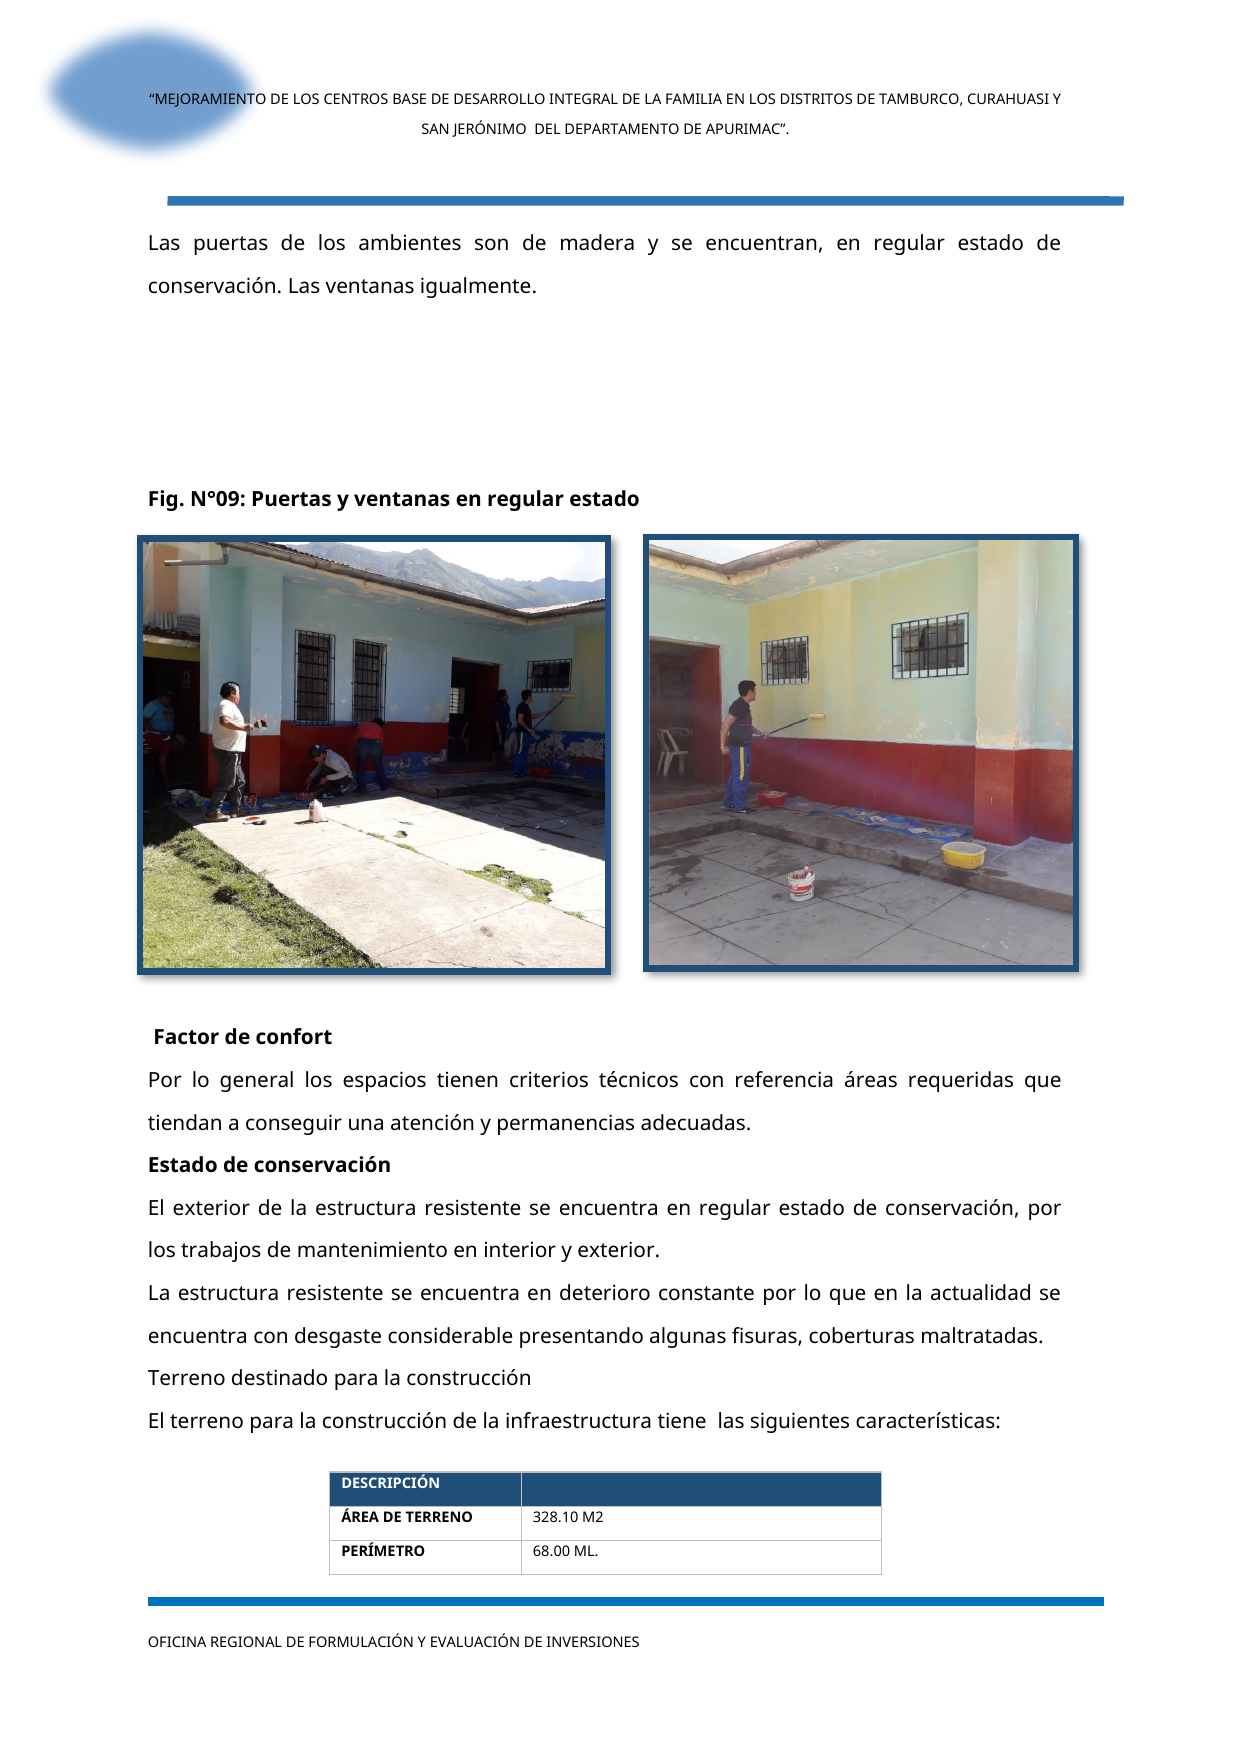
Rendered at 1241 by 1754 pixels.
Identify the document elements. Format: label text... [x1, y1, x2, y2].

table_header DESCRIPCIÓN [330, 1473, 521, 1506]
text Por lo general los espacios tienen criterios técnicos con referencia áreas requeridas que tiendan a conseguir una atención y permanencias adecuadas. [148, 1065, 1063, 1136]
text Factor de confort [148, 1022, 1063, 1051]
table_cell 328.10 M2 [522, 1507, 881, 1540]
table_cell PERÍMETRO [330, 1541, 521, 1574]
text Terreno destinado para la construcción [148, 1363, 1063, 1392]
text El terreno para la construcción de la infraestructura tiene las siguientes características: [148, 1406, 1063, 1434]
picture [649, 540, 1073, 965]
text Fig. N°09: Puertas y ventanas en regular estado [148, 484, 1063, 512]
table_header [522, 1473, 881, 1506]
text La estructura resistente se encuentra en deterioro constante por lo que en la actualidad se encuentra con desgaste considerable presentando algunas fisuras, coberturas maltratadas. [148, 1278, 1063, 1349]
table_cell 68.00 ML. [522, 1541, 881, 1574]
picture [143, 542, 605, 968]
table_cell ÁREA DE TERRENO [330, 1507, 521, 1540]
text Las puertas de los ambientes son de madera y se encuentran, en regular estado de conservación. Las ventanas igualmente. [148, 228, 1063, 299]
text El exterior de la estructura resistente se encuentra en regular estado de conservación, por los trabajos de mantenimiento en interior y exterior. [148, 1193, 1063, 1264]
text Estado de conservación [148, 1150, 1063, 1179]
